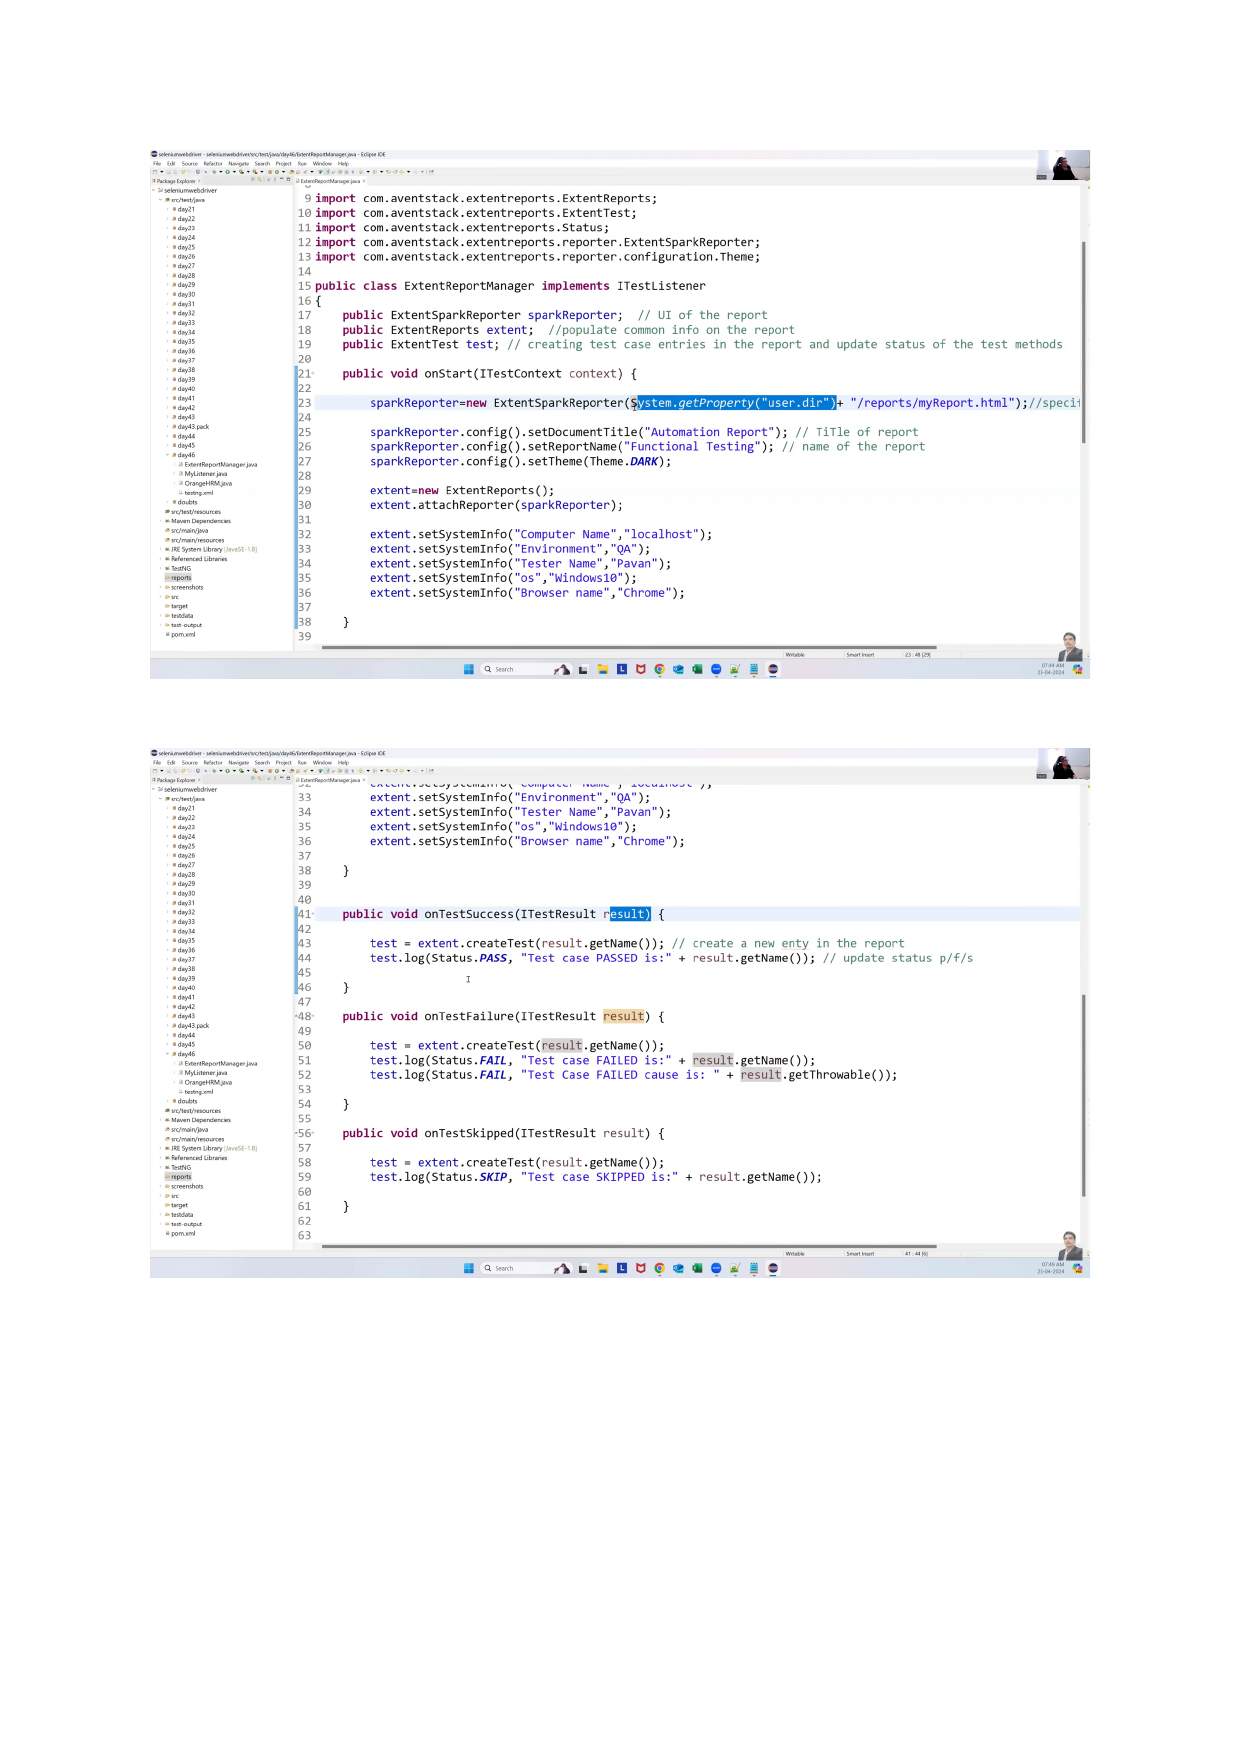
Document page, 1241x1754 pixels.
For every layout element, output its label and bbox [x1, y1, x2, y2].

picture [150, 150, 1091, 679]
picture [150, 748, 1091, 1278]
